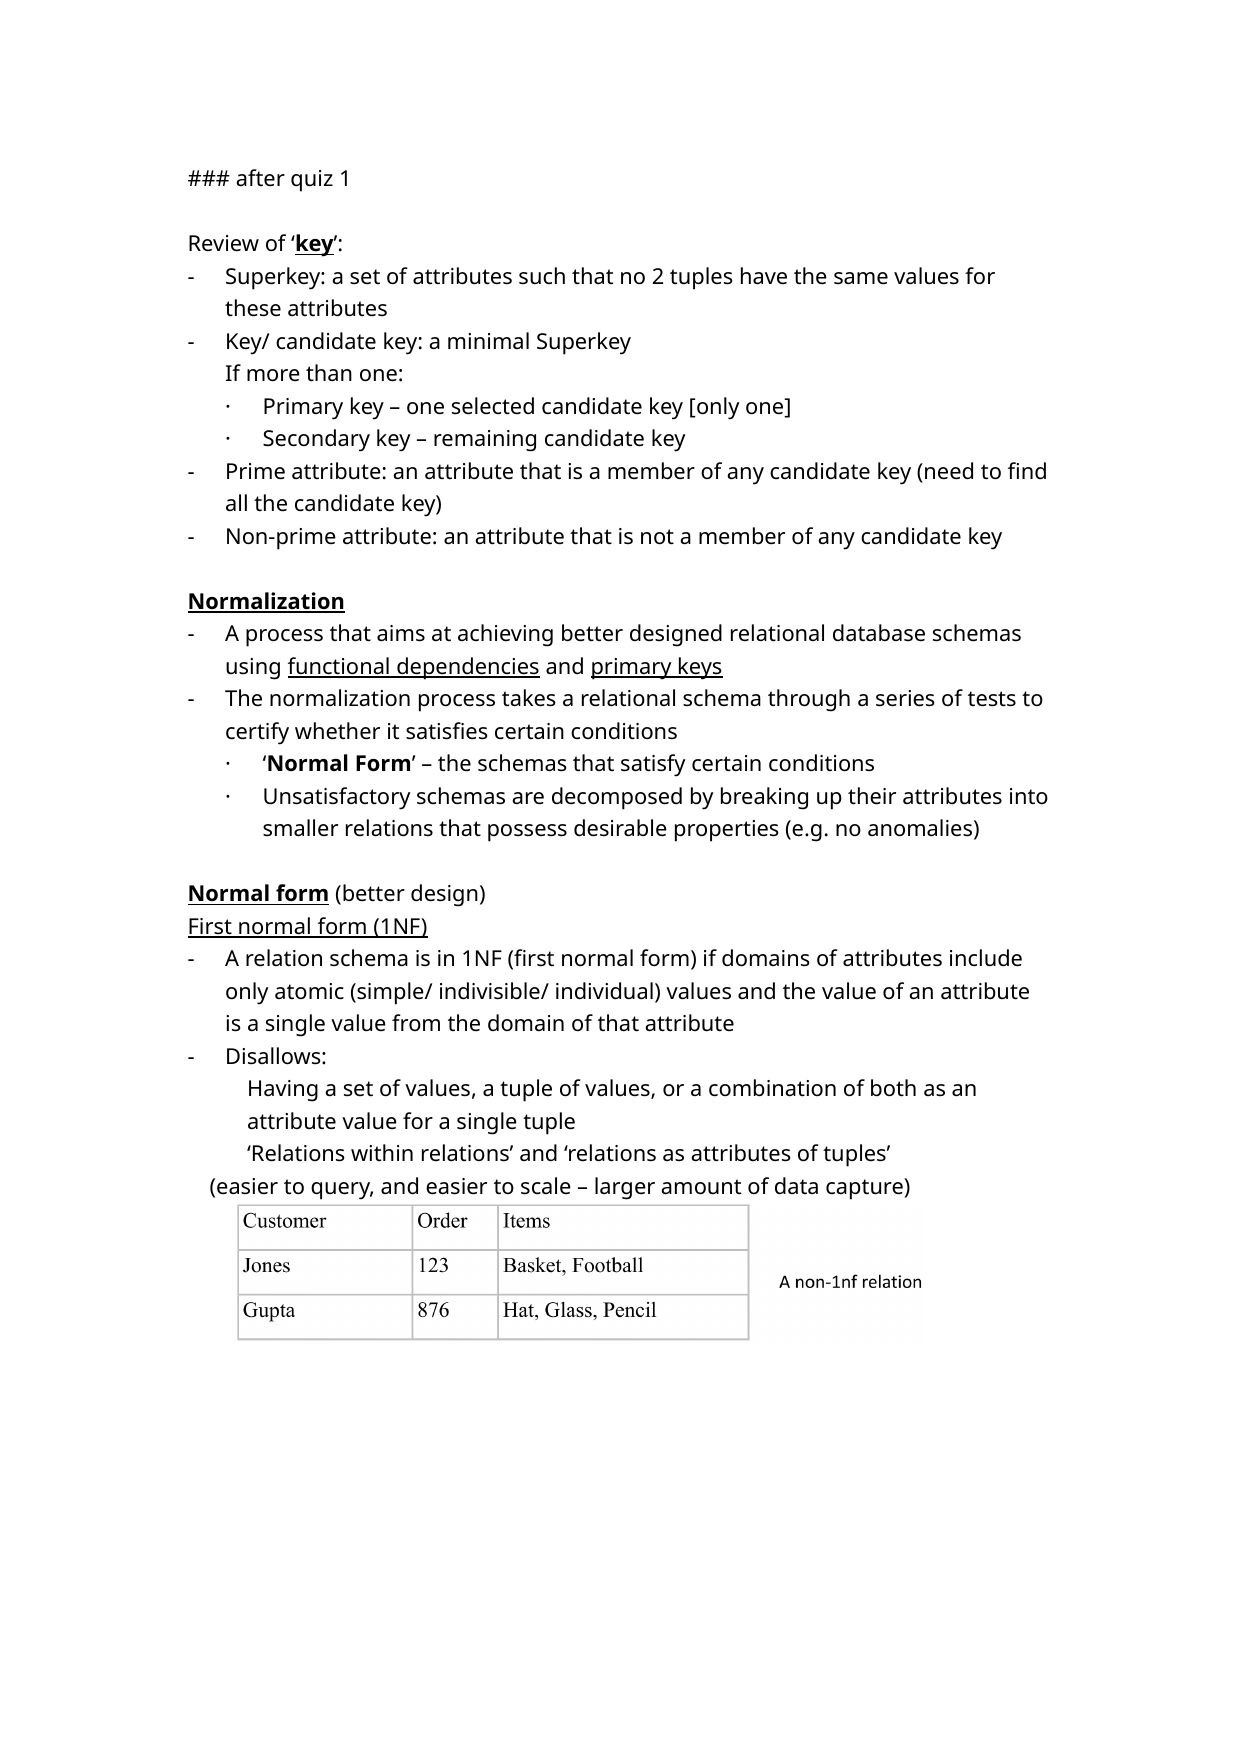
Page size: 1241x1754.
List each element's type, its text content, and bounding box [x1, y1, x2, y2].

list Disallows: [187, 1039, 1053, 1072]
list Having a set of values, a tuple of values, or a combination of both as an attribute value for a single tuple [247, 1072, 1053, 1137]
list ‘Relations within relations’ and ‘relations as attributes of tuples’ [247, 1137, 1053, 1169]
list Prime attribute: an attribute that is a member of any candidate key (need to find all the candidate key) [187, 454, 1053, 519]
list Non-prime attribute: an attribute that is not a member of any candidate key [187, 519, 1053, 552]
text Normalization [187, 584, 1053, 617]
text (easier to query, and easier to scale – larger amount of data capture) [209, 1169, 1053, 1202]
text ### after quiz 1 [187, 162, 1053, 194]
picture [231, 1202, 926, 1344]
list The normalization process takes a relational schema through a series of tests to certify whether it satisfies certain conditions [187, 682, 1053, 747]
list ‘Normal Form’ – the schemas that satisfy certain conditions [225, 747, 1053, 779]
list Primary key – one selected candidate key [only one] [225, 389, 1053, 422]
list Key/ candidate key: a minimal Superkey [187, 324, 1053, 357]
list Superkey: a set of attributes such that no 2 tuples have the same values for these attributes [187, 259, 1053, 324]
list A relation schema is in 1NF (first normal form) if domains of attributes include only atomic (simple/ indivisible/ individual) values and the value of an attribute is a single value from the domain of that attribute [187, 942, 1053, 1039]
text Review of ‘key’: [187, 227, 1053, 259]
list If more than one: [225, 357, 1053, 389]
text First normal form (1NF) [187, 909, 1053, 942]
text Normal form (better design) [187, 877, 1053, 909]
list Secondary key – remaining candidate key [225, 422, 1053, 454]
list A process that aims at achieving better designed relational database schemas using functional dependencies and primary keys [187, 617, 1053, 682]
list Unsatisfactory schemas are decomposed by breaking up their attributes into smaller relations that possess desirable properties (e.g. no anomalies) [225, 779, 1053, 844]
